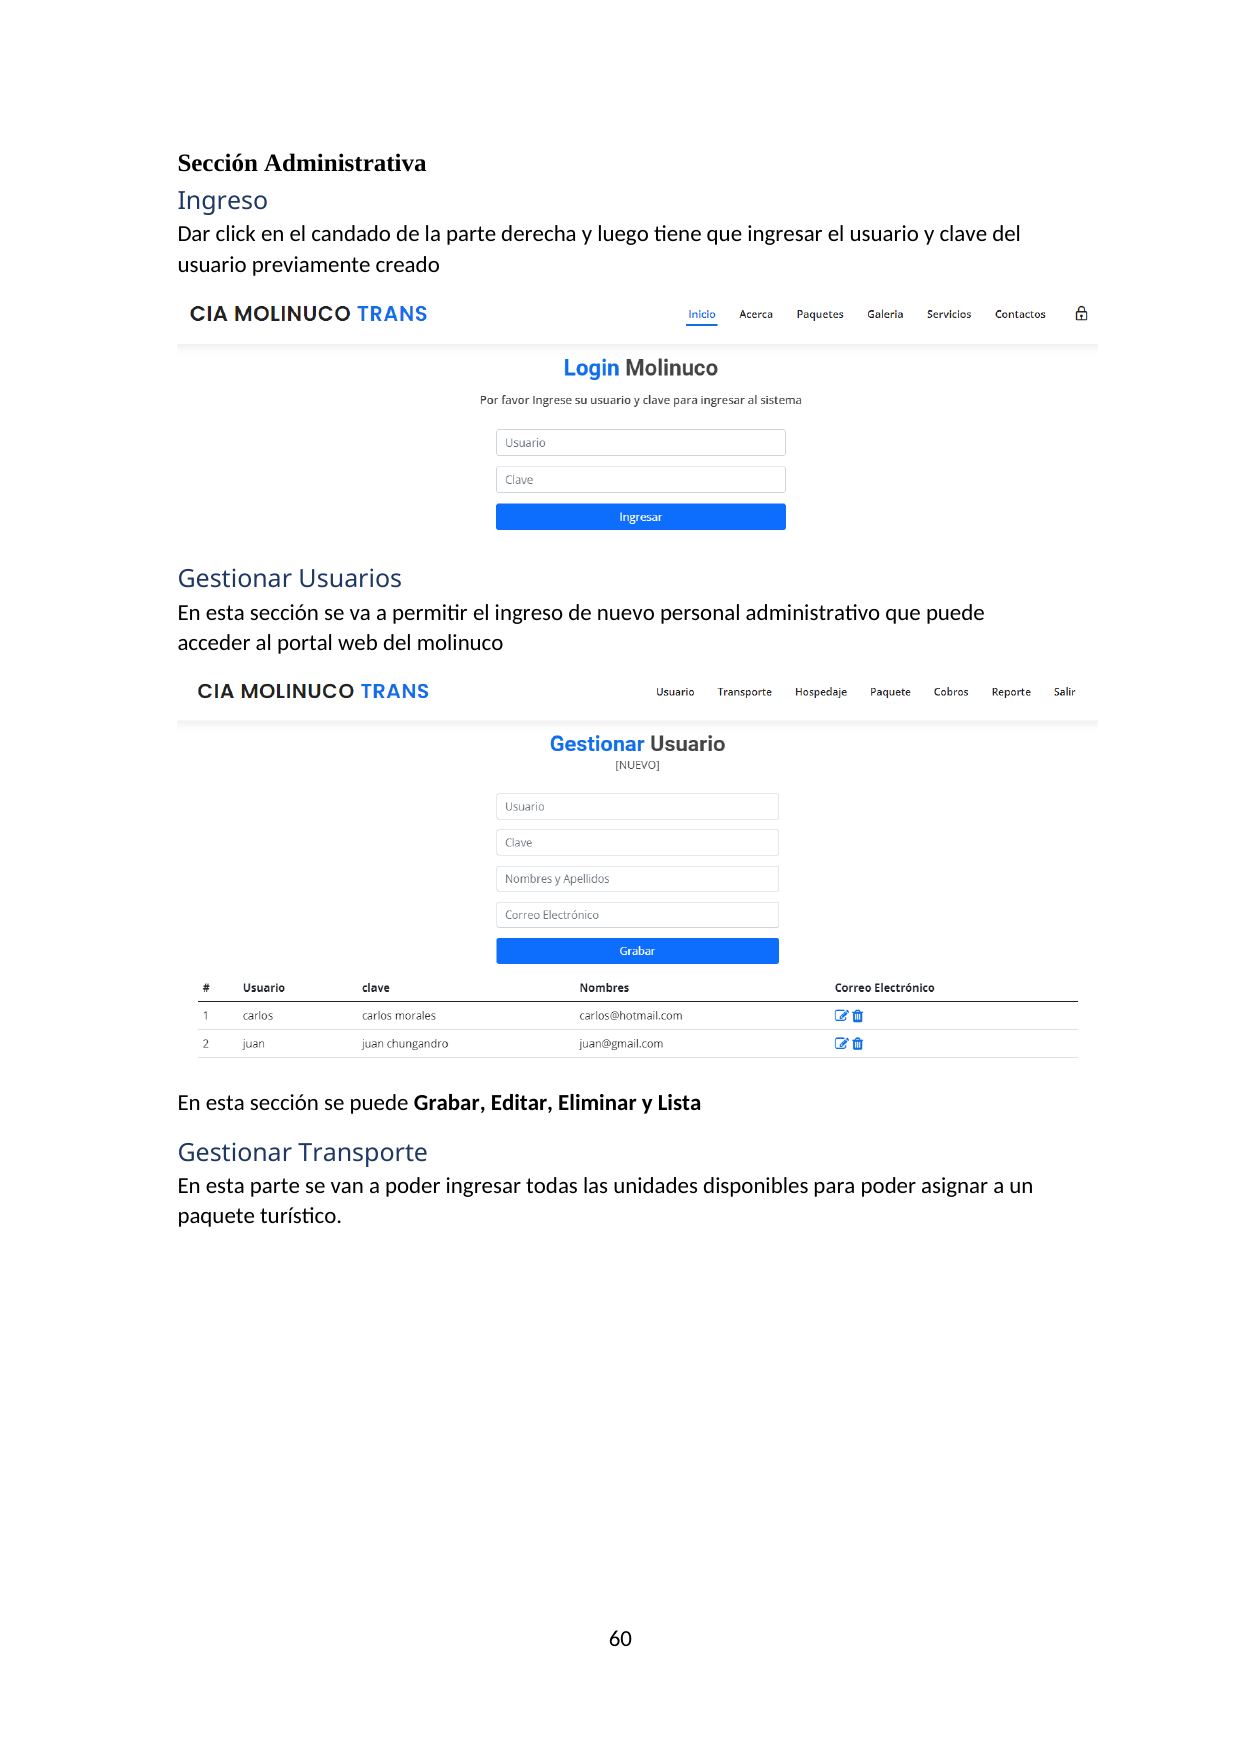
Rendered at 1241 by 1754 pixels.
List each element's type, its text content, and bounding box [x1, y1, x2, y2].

text En esta sección se puede Grabar, Editar, Eliminar y Lista [177, 1088, 1063, 1116]
text En esta parte se van a poder ingresar todas las unidades disponibles para poder asignar a un paquete turístico. [177, 1171, 1063, 1229]
text Dar click en el candado de la parte derecha y luego tiene que ingresar el usuario y clave del usuario previamente creado [177, 219, 1063, 278]
subtitle Ingreso [177, 183, 1063, 217]
text En esta sección se va a permitir el ingreso de nuevo personal administrativo que puede acceder al portal web del molinuco [177, 598, 1063, 656]
picture [177, 296, 1098, 543]
subtitle Gestionar Usuarios [177, 561, 1063, 595]
picture [177, 675, 1098, 1069]
subtitle Sección Administrativa [177, 148, 1063, 176]
subtitle Gestionar Transporte [177, 1134, 1063, 1168]
